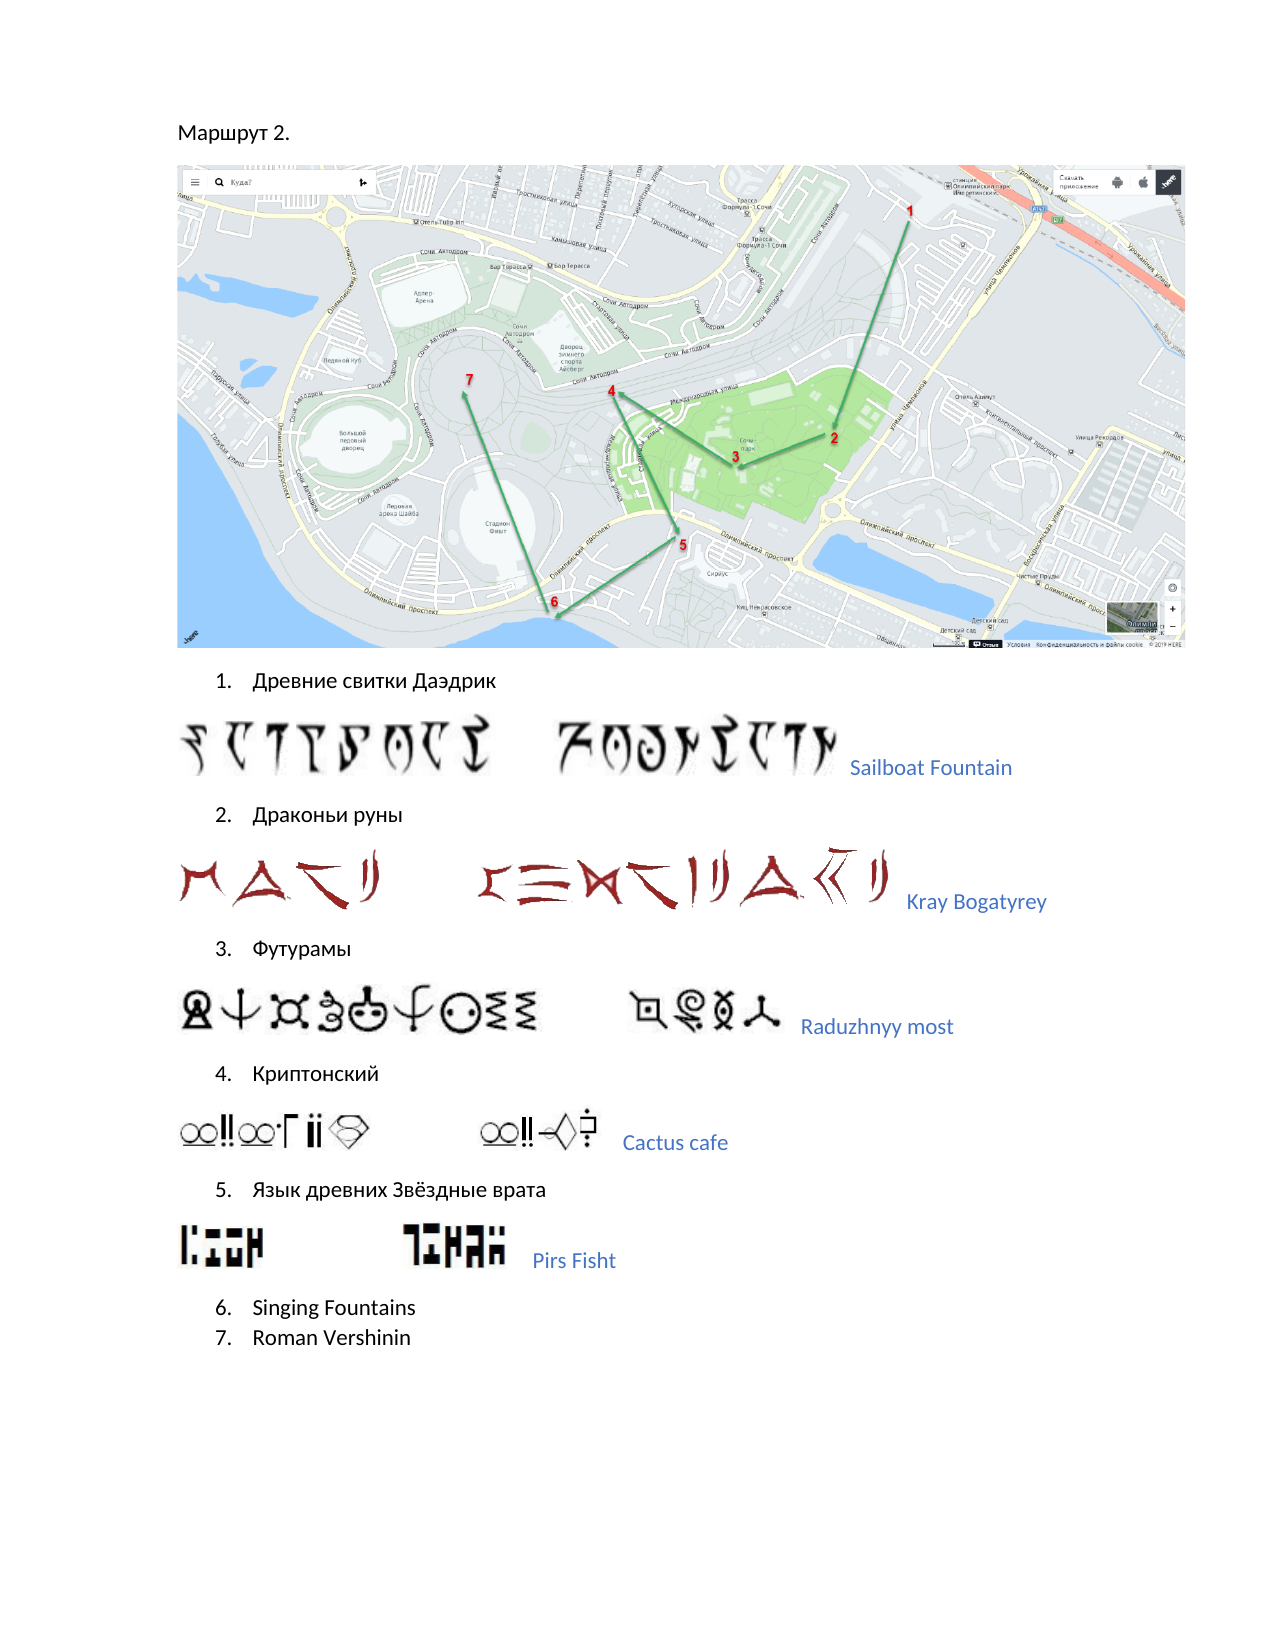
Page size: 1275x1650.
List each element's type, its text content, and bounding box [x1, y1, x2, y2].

list Язык древних Звёздные врата [215, 1175, 1186, 1203]
picture [296, 721, 332, 776]
picture [477, 847, 897, 910]
picture [552, 713, 840, 776]
list Древние свитки Даэдрик [215, 666, 1186, 694]
picture [177, 848, 388, 910]
picture [177, 1110, 372, 1151]
picture [402, 1221, 507, 1269]
picture [337, 722, 375, 776]
picture [177, 721, 218, 776]
text Маршрут 2. [177, 118, 1186, 146]
picture [627, 987, 786, 1035]
list Singing Fountains [215, 1293, 1186, 1321]
picture [177, 1223, 264, 1269]
picture [477, 1105, 602, 1151]
picture [223, 721, 258, 776]
list Футурамы [215, 934, 1186, 962]
list Криптонский [215, 1059, 1186, 1087]
picture [379, 713, 497, 776]
list Драконьи руны [215, 800, 1186, 828]
picture [177, 981, 543, 1035]
picture [177, 165, 1186, 648]
list Roman Vershinin [215, 1323, 1186, 1351]
text Pirs Fisht [177, 1222, 1186, 1274]
picture [262, 721, 291, 776]
